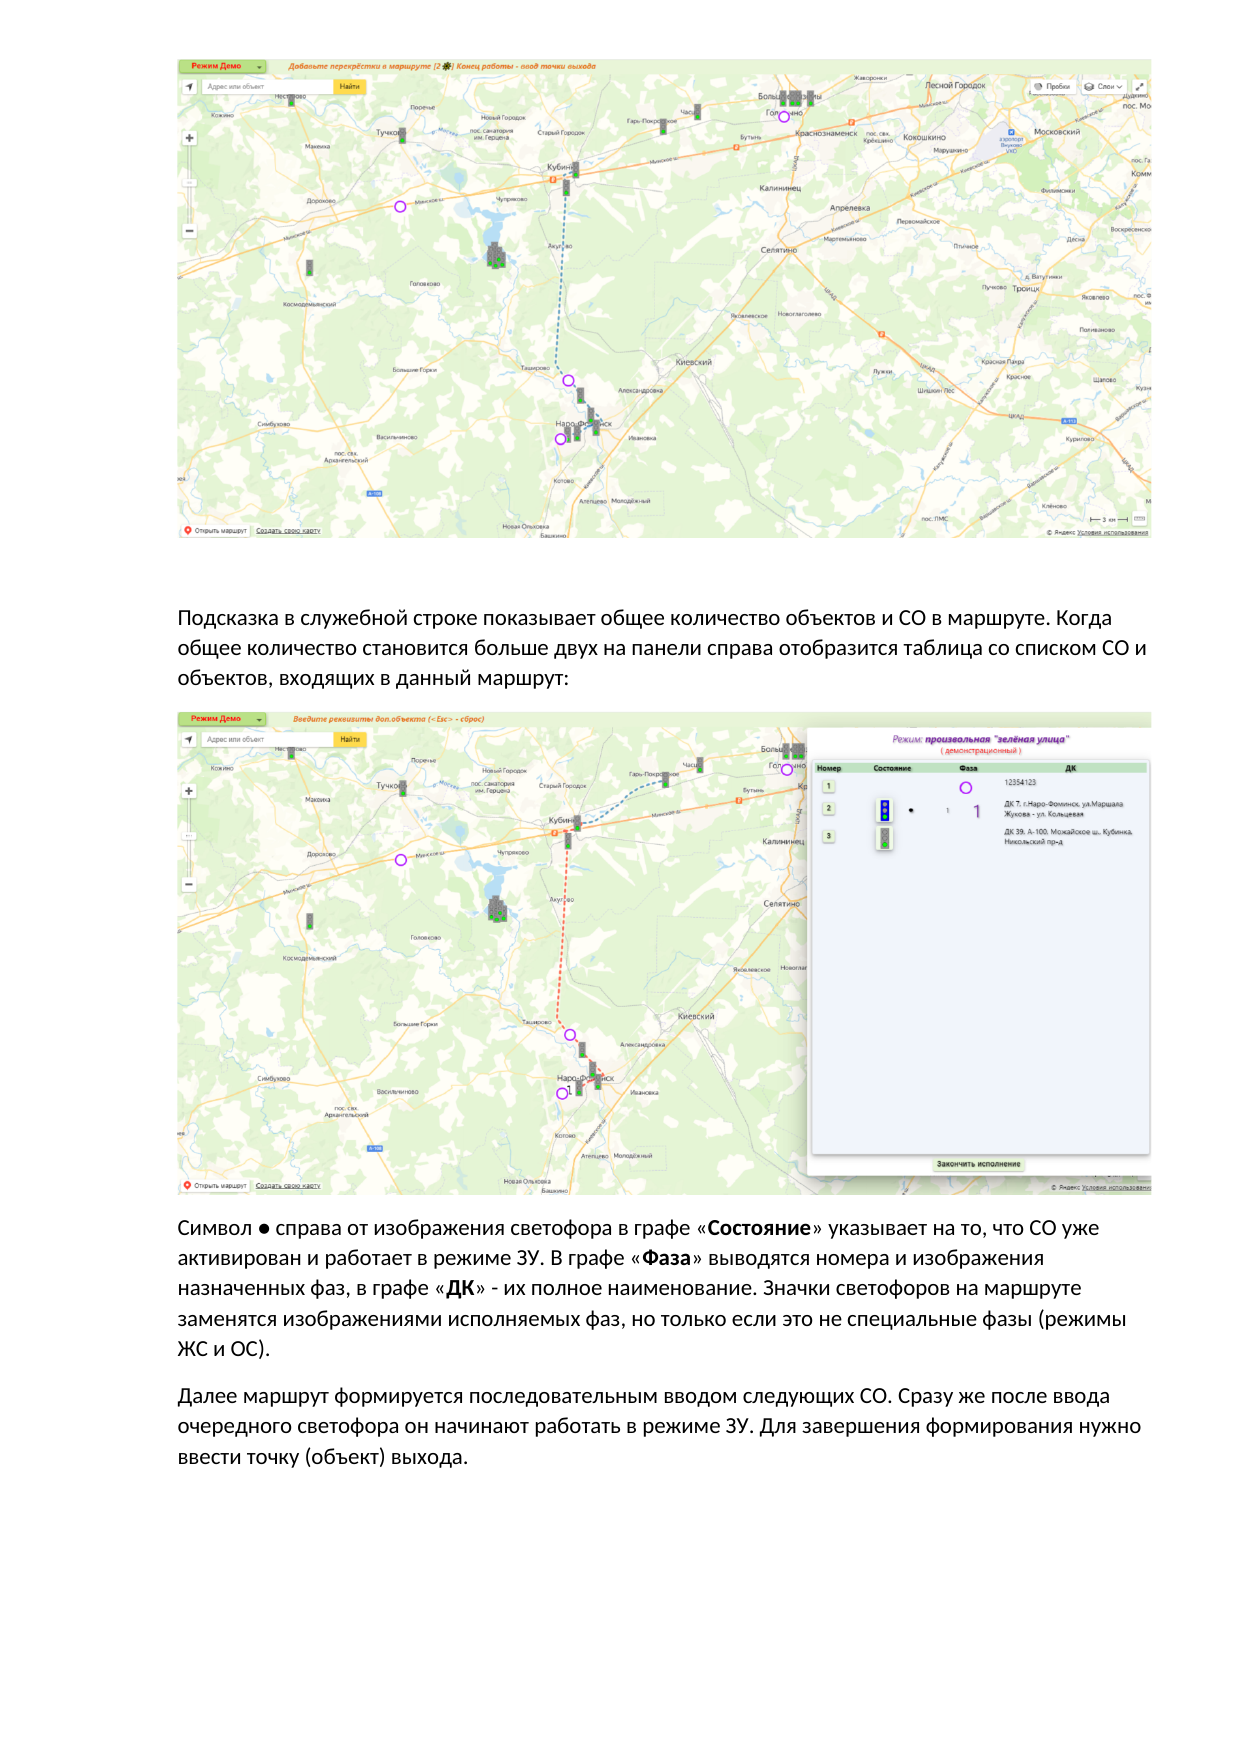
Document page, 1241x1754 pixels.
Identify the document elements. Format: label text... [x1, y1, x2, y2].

text Подсказка в служебной строке показывает общее количество объектов и СО в маршруте. Когда общее количество становится больше двух на панели справа отобразится таблица со списком СО и объектов, входящих в данный маршрут: [177, 603, 1152, 692]
text Далее маршрут формируется последовательным вводом следующих СО. Сразу же после ввода очередного светофора он начинают работать в режиме ЗУ. Для завершения формирования нужно ввести точку (объект) выхода. [177, 1381, 1152, 1470]
text Символ ● справа от изображения светофора в графе «Состояние» указывает на то, что СО уже активирован и работает в режиме ЗУ. В графе «Фаза» выводятся номера и изображения назначенных фаз, в графе «ДК» - их полное наименование. Значки светофоров на маршруте заменятся изображениями исполняемых фаз, но только если это не специальные фазы (режимы ЖС и ОС). [177, 1213, 1152, 1362]
picture [177, 710, 1152, 1195]
picture [177, 59, 1152, 538]
